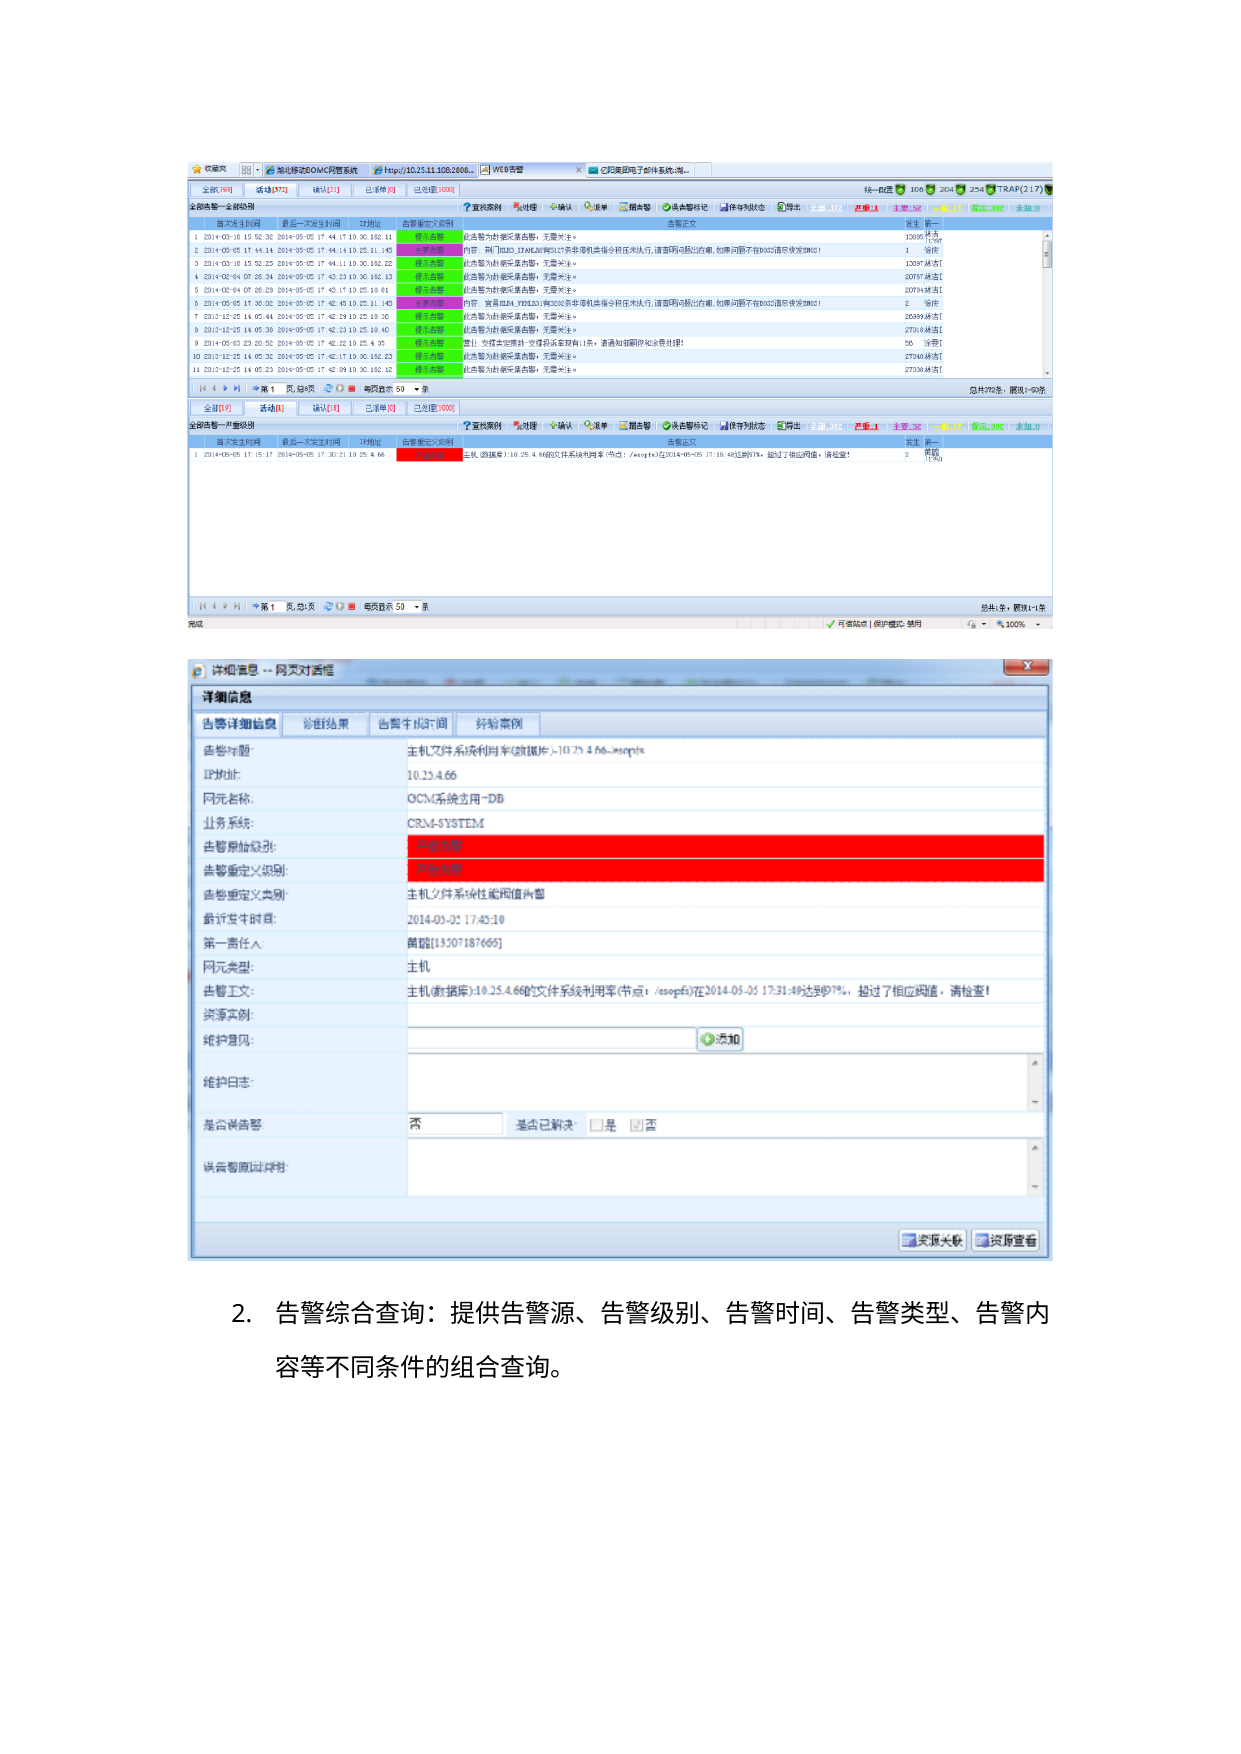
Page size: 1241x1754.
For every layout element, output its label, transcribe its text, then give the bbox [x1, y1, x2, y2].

picture [187, 659, 1053, 1261]
list 告警综合查询：提供告警源、告警级别、告警时间、告警类型、告警内容等不同条件的组合查询。 [231, 1293, 1053, 1384]
picture [187, 162, 1053, 629]
